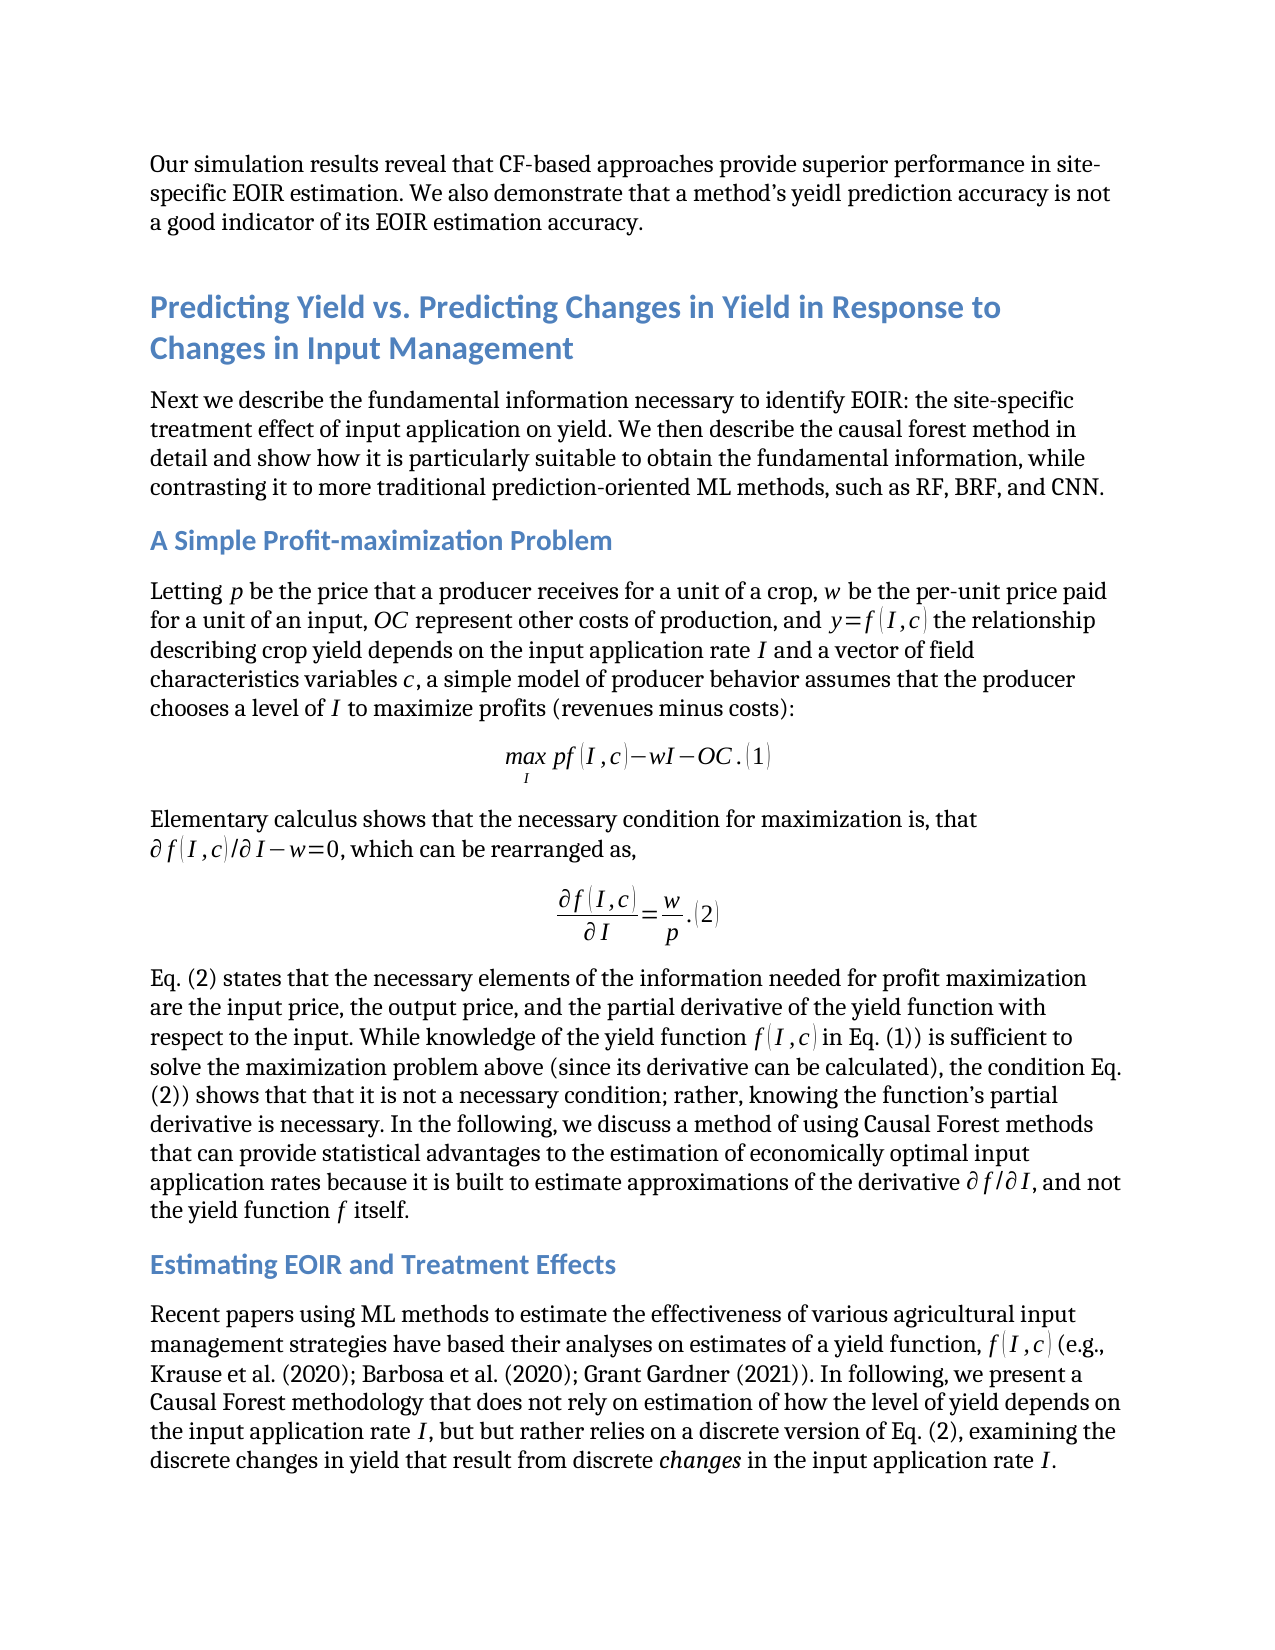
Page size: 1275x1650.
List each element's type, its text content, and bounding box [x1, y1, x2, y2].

subtitle Predicting Yield vs. Predicting Changes in Yield in Response to Changes in Input Management [150, 286, 1125, 368]
subtitle A Simple Profit-maximization Problem [150, 522, 1125, 558]
text Letting be the price that a producer receives for a unit of a crop, be the per-unit price paid for a unit of an input, represent other costs of production, and the relationship describing crop yield depends on the input application rate and a vector of field characteristics variables , a simple model of producer behavior assumes that the producer chooses a level of to maximize profits (revenues minus costs): [150, 577, 1125, 722]
subtitle Estimating EOIR and Treatment Effects [150, 1246, 1125, 1281]
text Recent papers using ML methods to estimate the effectiveness of various agricultural input management strategies have based their analyses on estimates of a yield function, (e.g., Krause et al. (2020); Barbosa et al. (2020); Grant Gardner (2021)). In following, we present a Causal Forest methodology that does not rely on estimation of how the level of yield depends on the input application rate , but but rather relies on a discrete version of Eq. (2), examining the discrete changes in yield that result from discrete changes in the input application rate . [150, 1300, 1125, 1474]
text Elementary calculus shows that the necessary condition for maximization is, that , which can be rearranged as, [150, 805, 1125, 865]
text Our simulation results reveal that CF-based approaches provide superior performance in site-specific EOIR estimation. We also demonstrate that a method’s yeidl prediction accuracy is not a good indicator of its EOIR estimation accuracy. [150, 150, 1125, 236]
text Next we describe the fundamental information necessary to identify EOIR: the site-specific treatment effect of input application on yield. We then describe the causal forest method in detail and show how it is particularly suitable to obtain the fundamental information, while contrasting it to more traditional prediction-oriented ML methods, such as RF, BRF, and CNN. [150, 386, 1125, 501]
text Eq. (2) states that the necessary elements of the information needed for profit maximization are the input price, the output price, and the partial derivative of the yield function with respect to the input. While knowledge of the yield function in Eq. (1)) is sufficient to solve the maximization problem above (since its derivative can be calculated), the condition Eq. (2)) shows that that it is not a necessary condition; rather, knowing the function’s partial derivative is necessary. In the following, we discuss a method of using Causal Forest methods that can provide statistical advantages to the estimation of economically optimal input application rates because it is built to estimate approximations of the derivative , and not the yield function itself. [150, 964, 1125, 1225]
